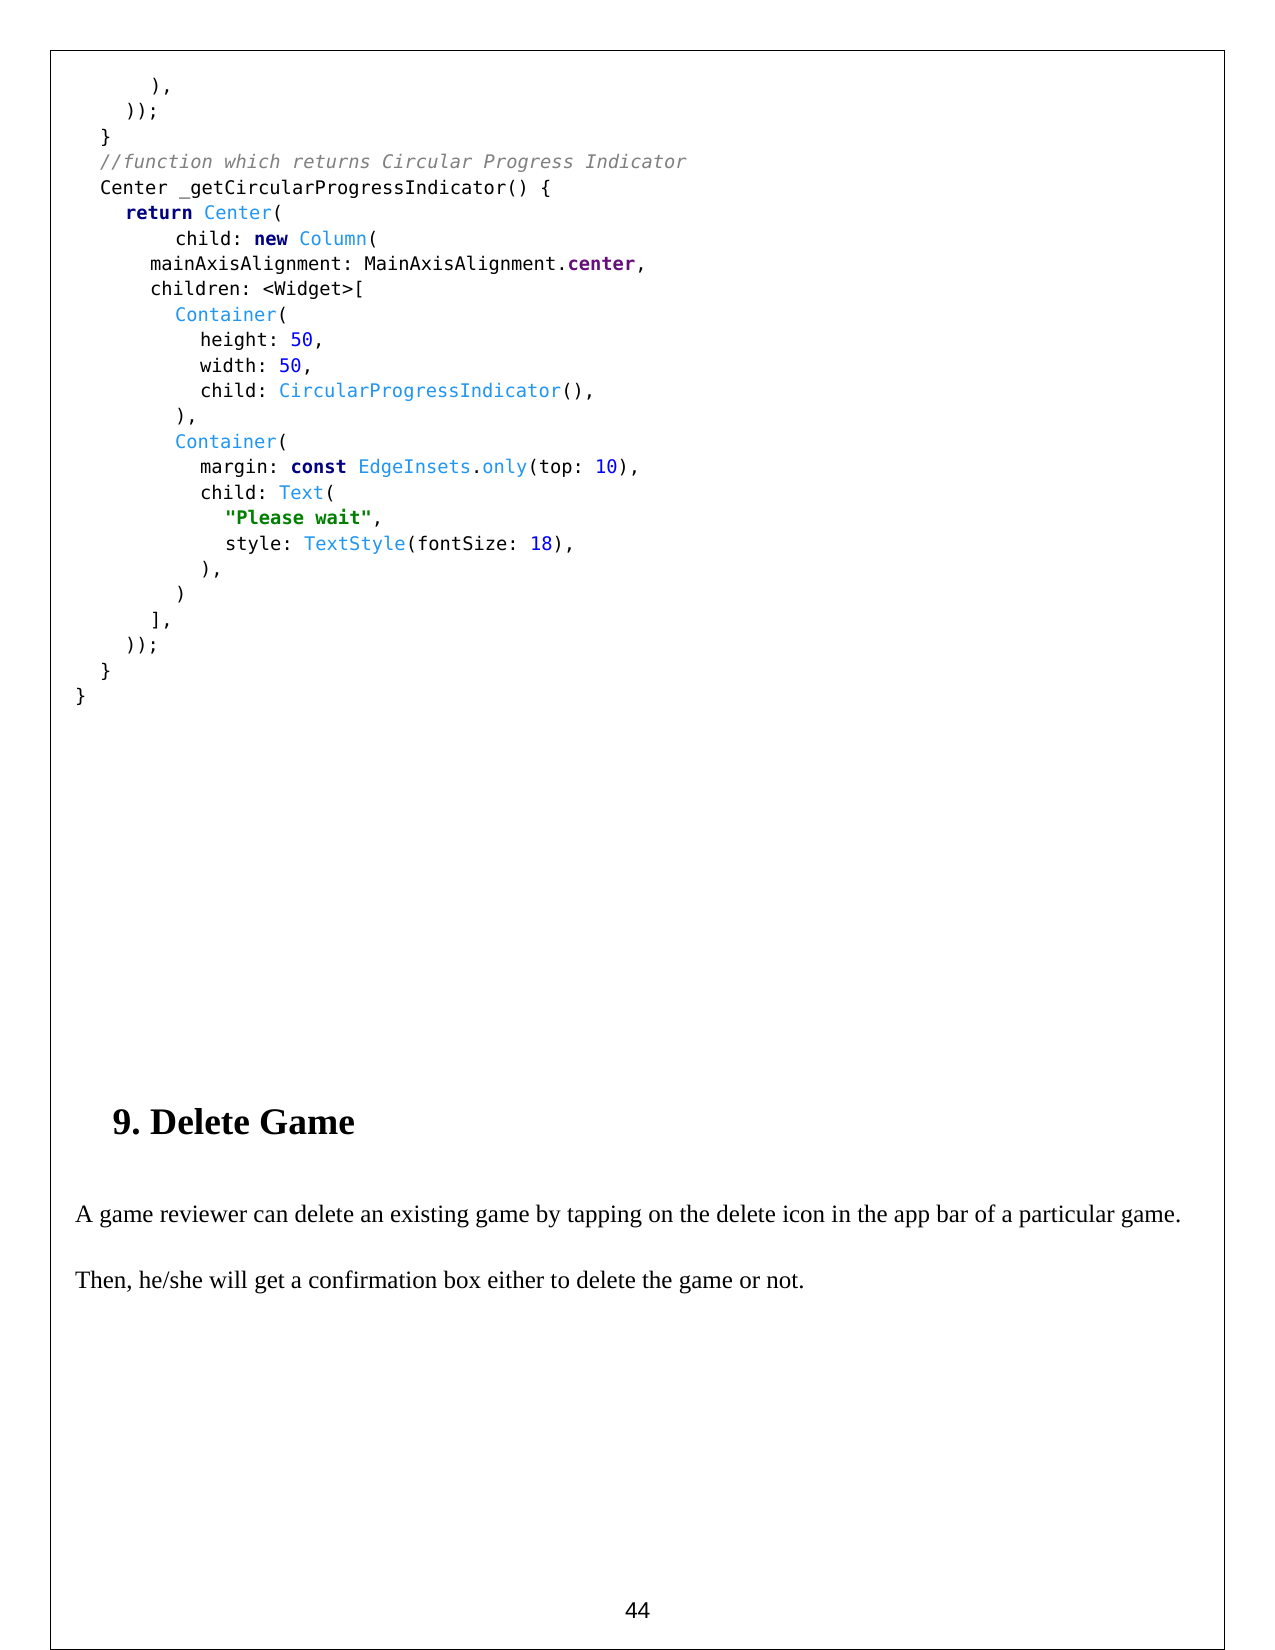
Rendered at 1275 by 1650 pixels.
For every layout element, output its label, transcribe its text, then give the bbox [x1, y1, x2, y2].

text A game reviewer can delete an existing game by tapping on the delete icon in the app bar of a particular game. [75, 1199, 1200, 1227]
text return Center( [75, 202, 1200, 224]
text Container( [75, 304, 1200, 326]
text height: 50, [75, 329, 1200, 351]
text //function which returns Circular Progress Indicator [75, 151, 1200, 173]
text Container( [75, 431, 1200, 453]
text width: 50, [75, 354, 1200, 376]
text ), [75, 558, 1200, 580]
text mainAxisAlignment: MainAxisAlignment.center, [75, 253, 1200, 275]
text style: TextStyle(fontSize: 18), [75, 532, 1200, 554]
text Then, he/she will get a confirmation box either to delete the game or not. [75, 1265, 1200, 1293]
text )); [75, 100, 1200, 122]
text } [75, 126, 1200, 148]
text ), [75, 75, 1200, 97]
text )); [75, 634, 1200, 656]
text margin: const EdgeInsets.only(top: 10), [75, 456, 1200, 478]
text ) [75, 583, 1200, 605]
text child: CircularProgressIndicator(), [75, 380, 1200, 402]
text "Please wait", [75, 507, 1200, 529]
text ), [75, 405, 1200, 427]
text } [75, 685, 1200, 707]
text children: <Widget>[ [75, 278, 1200, 300]
text child: new Column( [75, 227, 1200, 249]
text Center _getCircularProgressIndicator() { [75, 177, 1200, 198]
list Delete Game [112, 1099, 1200, 1143]
text } [75, 659, 1200, 681]
text child: Text( [75, 482, 1200, 503]
text ], [75, 609, 1200, 631]
